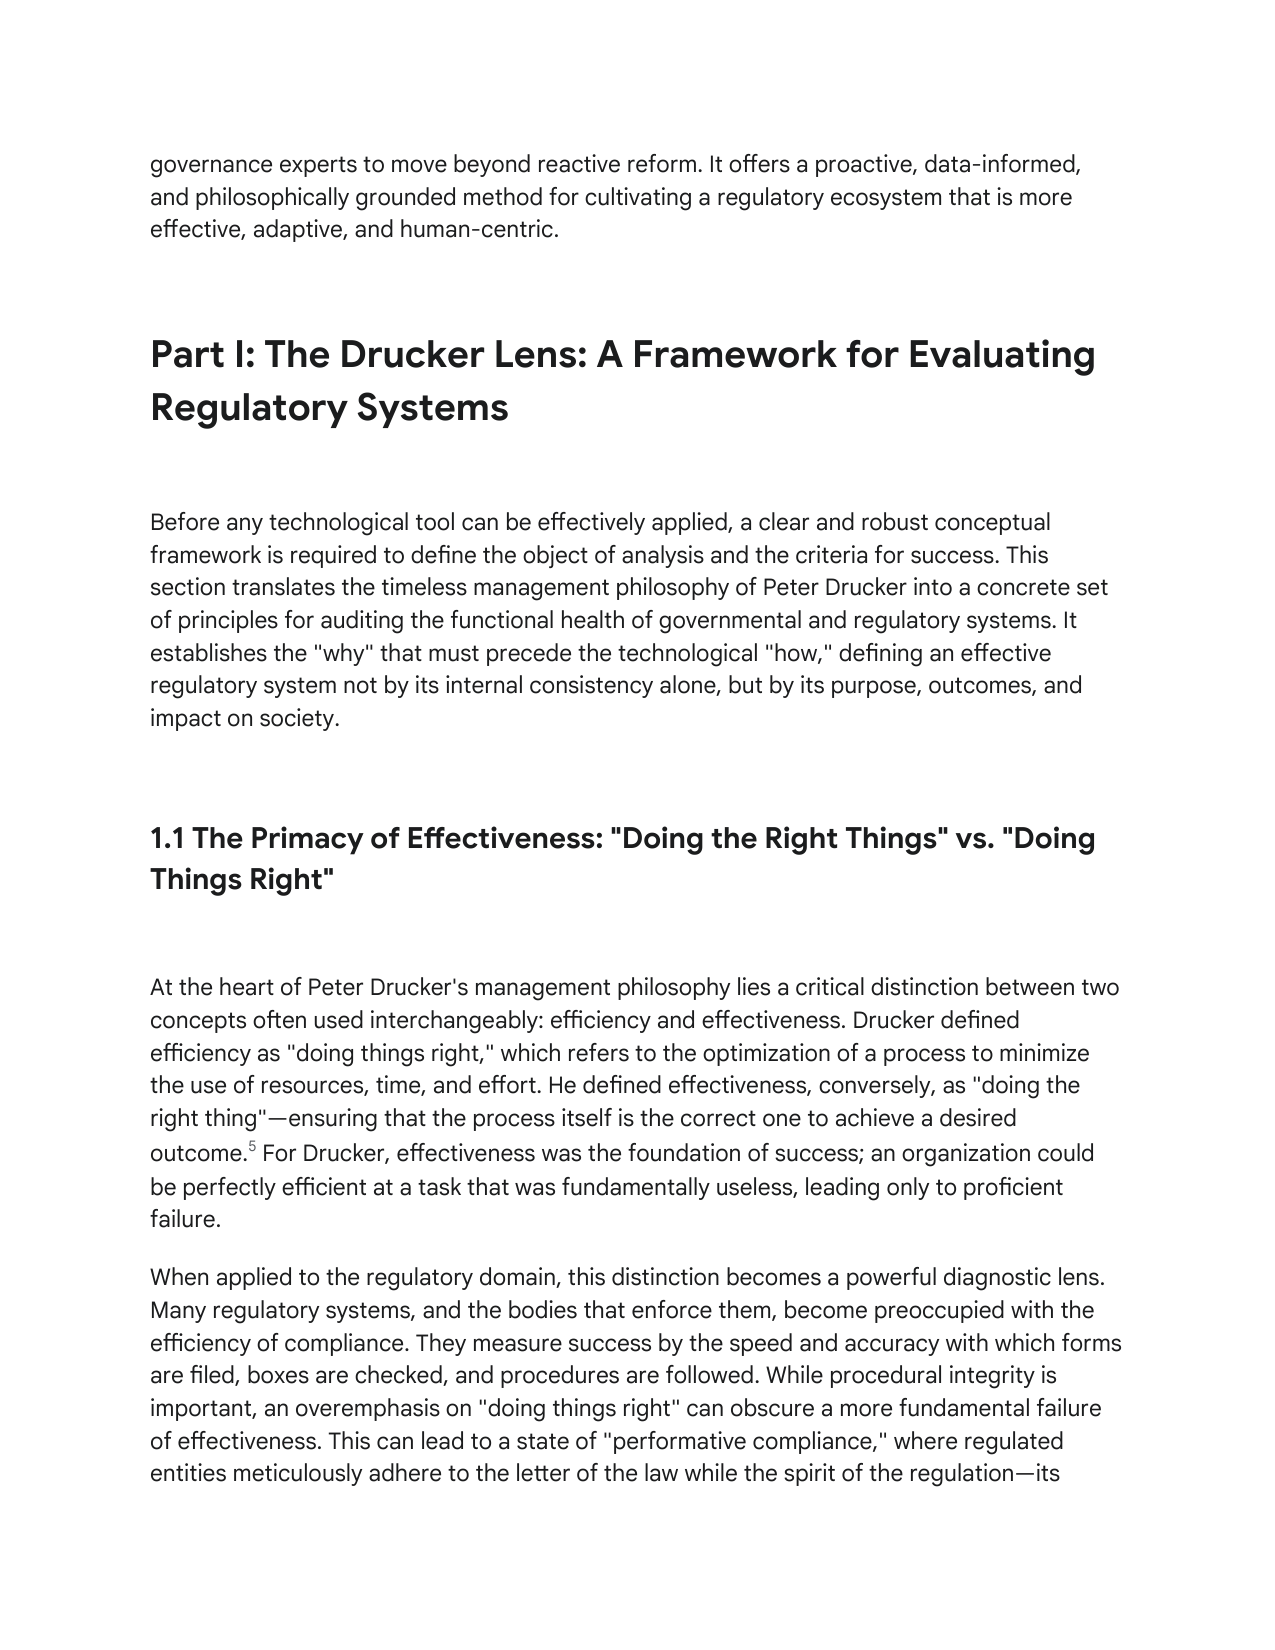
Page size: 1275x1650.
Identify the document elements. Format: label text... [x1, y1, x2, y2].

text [150, 150, 1125, 244]
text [150, 1263, 1125, 1488]
subtitle 1.1 The Primacy of Effectiveness: "Doing the Right Things" vs. "Doing Things Right" [150, 820, 1125, 898]
subtitle Part I: The Drucker Lens: A Framework for Evaluating Regulatory Systems [150, 331, 1125, 431]
text Before any technological tool can be effectively applied, a clear and robust conceptual framework is required to define the object of analysis and the criteria for success. This section translates the timeless management philosophy of Peter Drucker into a concrete set of principles for auditing the functional health of governmental and regulatory systems. It establishes the "why" that must precede the technological "how," defining an effective regulatory system not by its internal consistency alone, but by its purpose, outcomes, and impact on society. [150, 508, 1125, 733]
text At the heart of Peter Drucker's management philosophy lies a critical distinction between two concepts often used interchangeably: efficiency and effectiveness. Drucker defined efficiency as "doing things right," which refers to the optimization of a process to minimize the use of resources, time, and effort. He defined effectiveness, conversely, as "doing the right thing"—ensuring that the process itself is the correct one to achieve a desired outcome.5 For Drucker, effectiveness was the foundation of success; an organization could be perfectly efficient at a task that was fundamentally useless, leading only to proficient failure. [150, 973, 1125, 1234]
